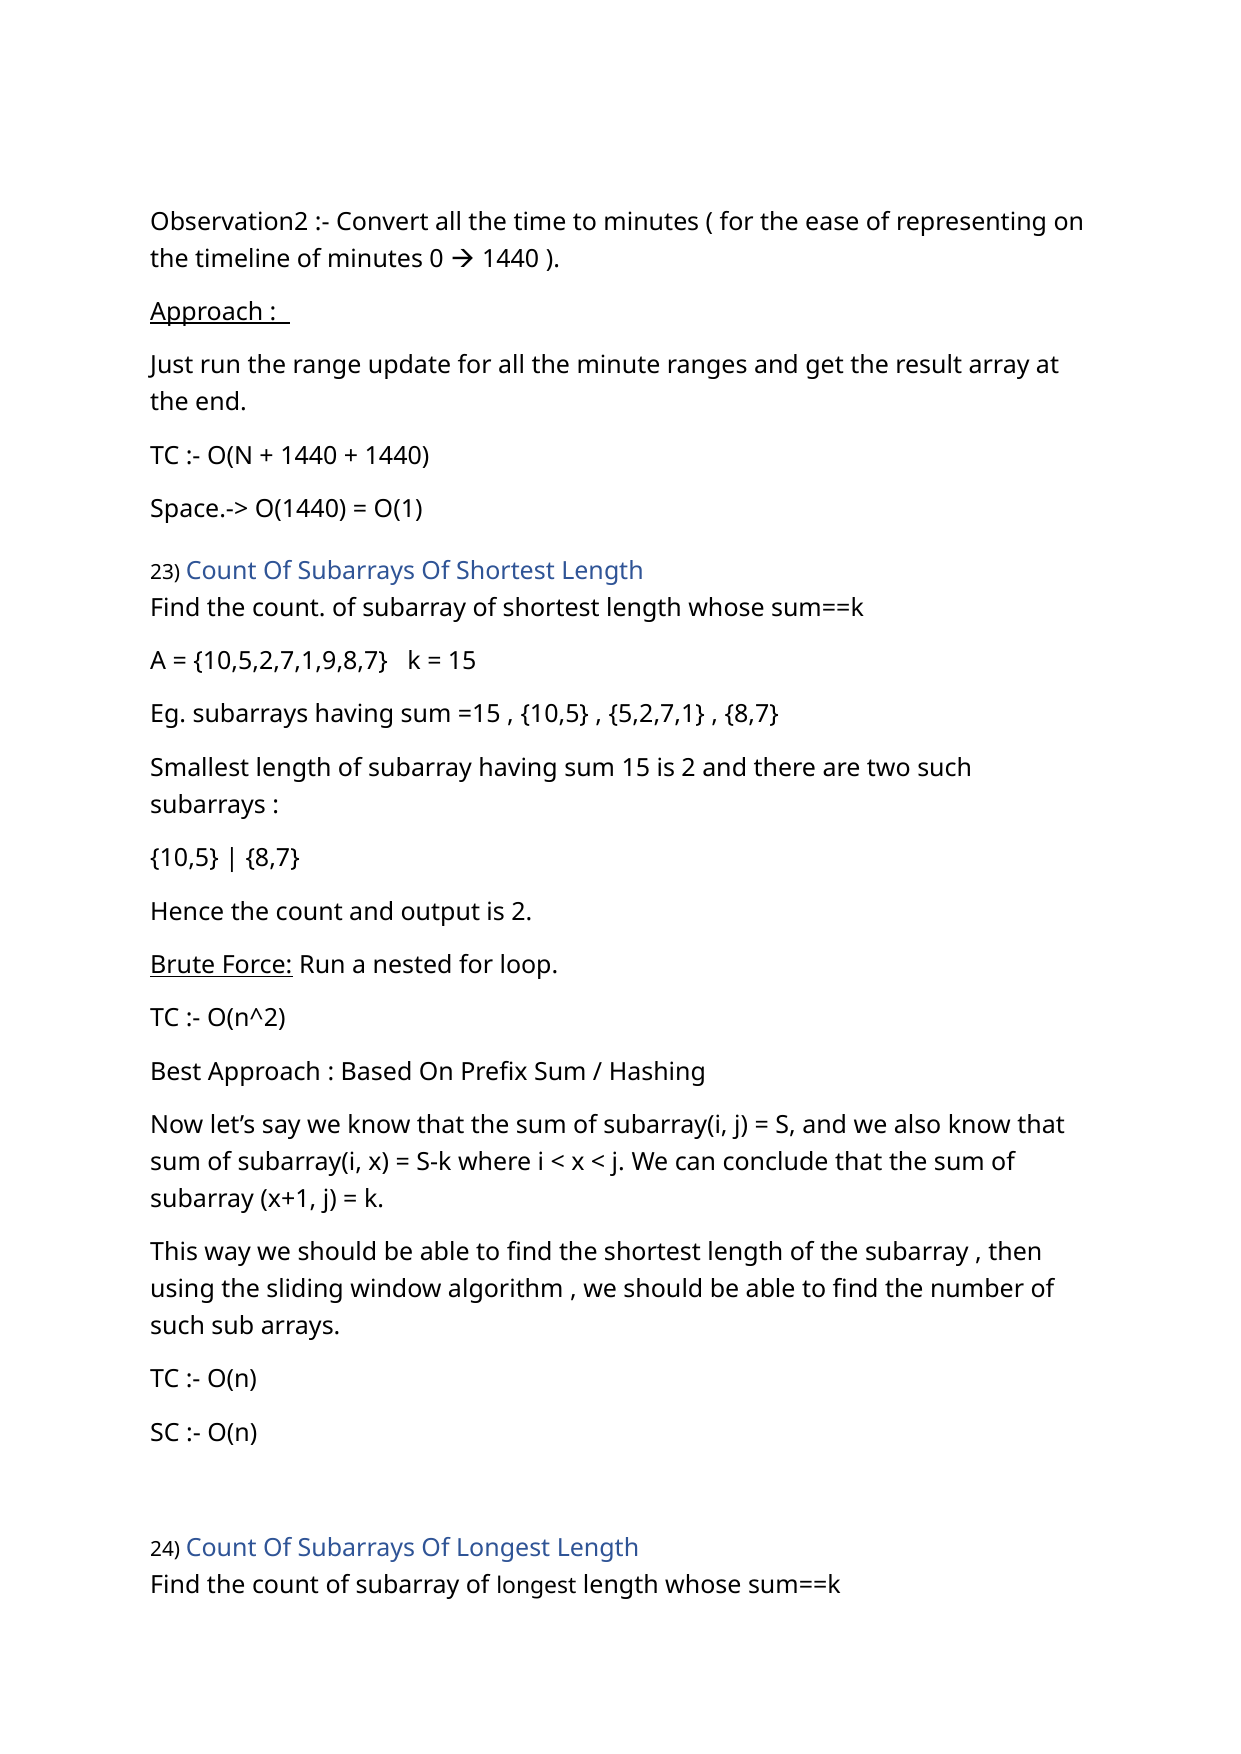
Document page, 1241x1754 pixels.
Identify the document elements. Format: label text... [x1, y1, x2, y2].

text Now let’s say we know that the sum of subarray(i, j) = S, and we also know that sum of subarray(i, x) = S-k where i < x < j. We can conclude that the sum of subarray (x+1, j) = k. [150, 1107, 1090, 1214]
text Eg. subarrays having sum =15 , {10,5} , {5,2,7,1} , {8,7} [150, 696, 1090, 730]
text Observation2 :- Convert all the time to minutes ( for the ease of representing on the timeline of minutes 0 1440 ). [150, 203, 1090, 274]
text Find the count of subarray of longest length whose sum==k [150, 1566, 1090, 1600]
text Smallest length of subarray having sum 15 is 2 and there are two such subarrays : [150, 749, 1090, 820]
text Best Approach : Based On Prefix Sum / Hashing [150, 1053, 1090, 1088]
text Space.-> O(1440) = O(1) [150, 491, 1090, 525]
text SC :- O(n) [150, 1414, 1090, 1448]
text Hence the count and output is 2. [150, 893, 1090, 927]
text Just run the range update for all the minute ranges and get the result array at the end. [150, 347, 1090, 418]
text Find the count. of subarray of shortest length whose sum==k [150, 589, 1090, 623]
text Approach : [150, 294, 1090, 328]
text TC :- O(N + 1440 + 1440) [150, 437, 1090, 471]
text TC :- O(n^2) [150, 1000, 1090, 1034]
text TC :- O(n) [150, 1361, 1090, 1395]
subtitle Count Of Subarrays Of Shortest Length [150, 552, 1090, 587]
text Brute Force: Run a nested for loop. [150, 947, 1090, 981]
subtitle Count Of Subarrays Of Longest Length [150, 1529, 1090, 1564]
text This way we should be able to find the shortest length of the subarray , then using the sliding window algorithm , we should be able to find the number of such sub arrays. [150, 1234, 1090, 1342]
text {10,5} | {8,7} [150, 840, 1090, 874]
text A = {10,5,2,7,1,9,8,7} k = 15 [150, 643, 1090, 677]
